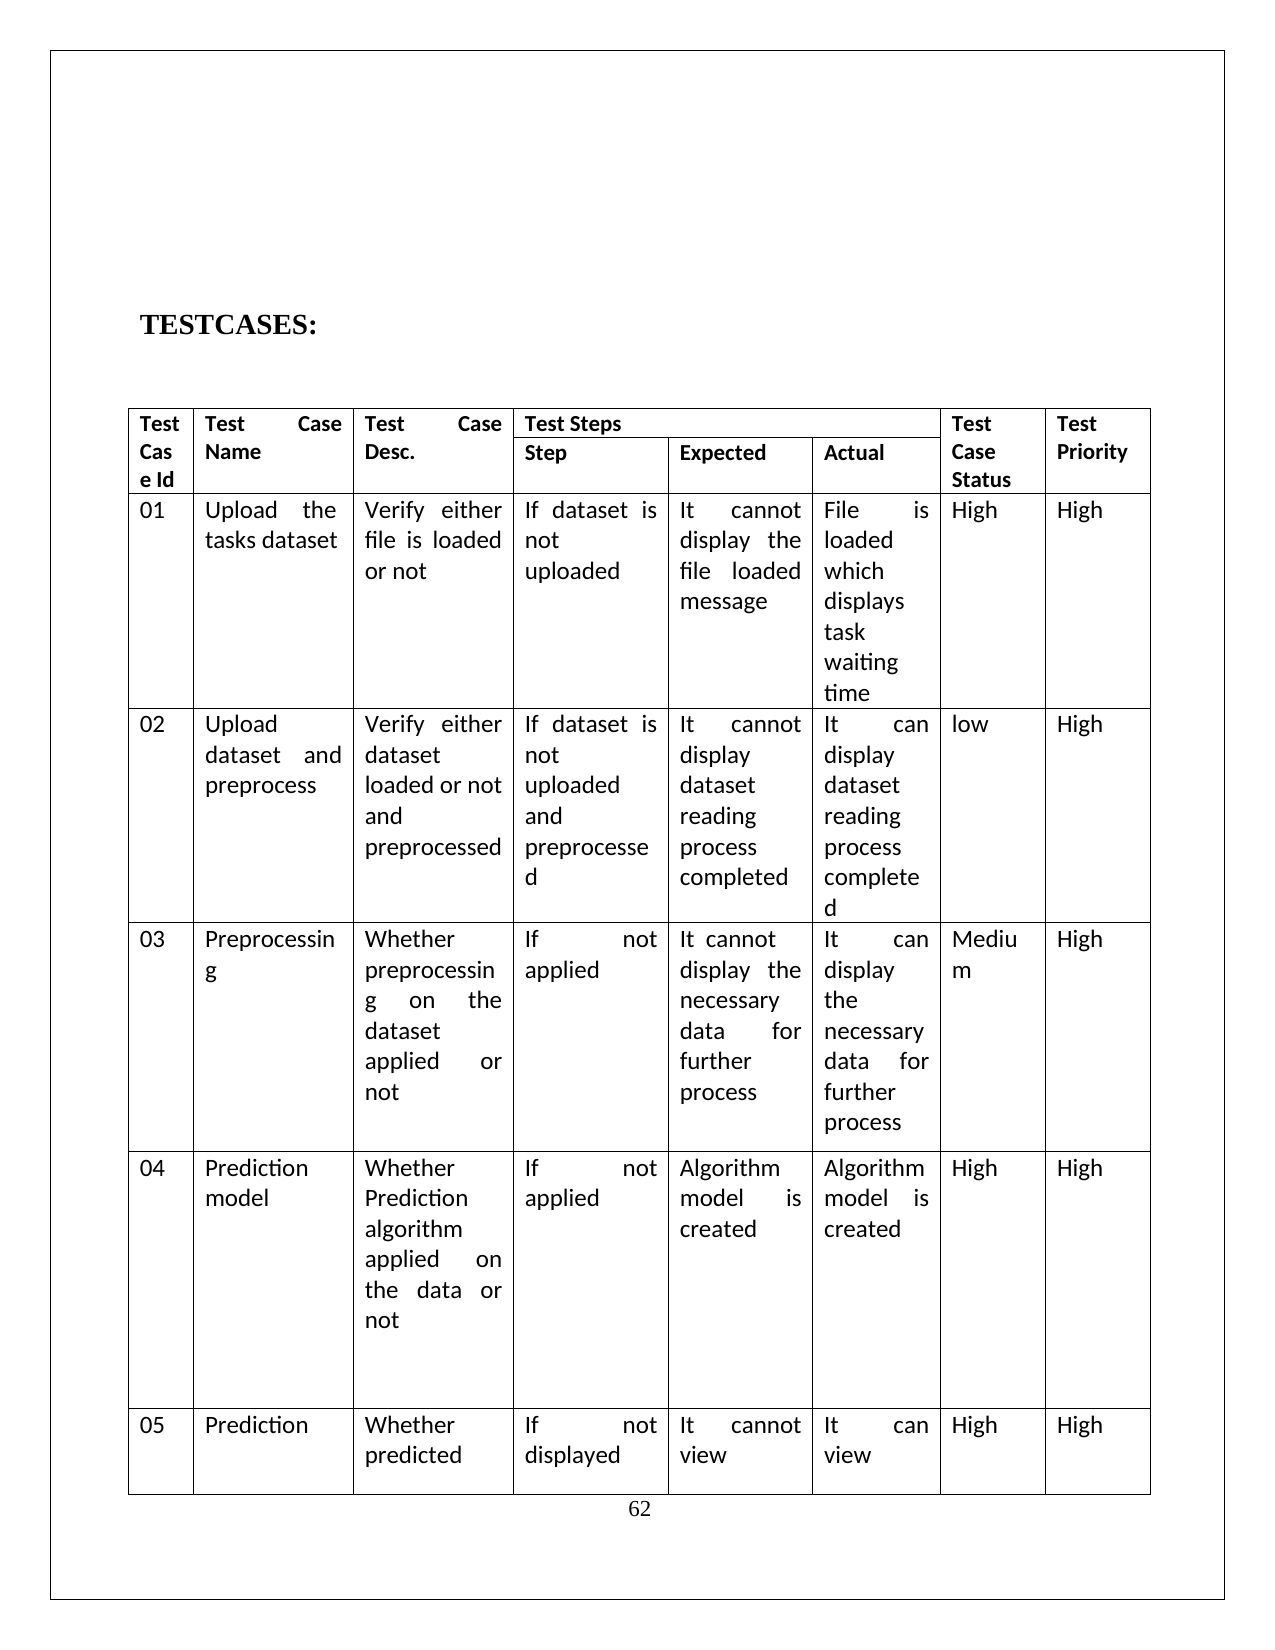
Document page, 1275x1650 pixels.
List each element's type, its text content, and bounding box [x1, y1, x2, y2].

table_cell 02 [129, 709, 193, 922]
table_cell Prediction model [194, 1152, 353, 1408]
table_cell low [941, 709, 1045, 922]
table_cell 05 [129, 1409, 193, 1494]
table_cell 04 [129, 1152, 193, 1408]
table_header Test Case Id [129, 409, 193, 493]
table_cell Algorithm model is created [813, 1152, 940, 1408]
table_cell Preprocessing [194, 923, 353, 1151]
table_cell High [941, 1152, 1045, 1408]
table_cell If not applied [514, 1152, 668, 1408]
table_cell It cannot display the file loaded message [669, 494, 812, 708]
table_cell High [1046, 709, 1150, 922]
table_cell High [1046, 923, 1150, 1151]
table_cell Medium [941, 923, 1045, 1151]
table_cell It can display dataset reading process completed [813, 709, 940, 922]
table_header Test Case Desc. [354, 409, 513, 493]
table_cell Actual [813, 438, 940, 493]
table_cell Whether Prediction algorithm applied on the data or not [354, 1152, 513, 1408]
table_cell Upload dataset and preprocess [194, 709, 353, 922]
table_cell If not displayed [514, 1409, 668, 1494]
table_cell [813, 1409, 940, 1494]
table_header Test Case Status [941, 409, 1045, 493]
table_cell If dataset is not uploaded and preprocessed [514, 709, 668, 922]
table_cell If not applied [514, 923, 668, 1151]
table_cell Expected [669, 438, 812, 493]
table_cell High [1046, 494, 1150, 708]
table_cell Algorithm model is created [669, 1152, 812, 1408]
table_cell 03 [129, 923, 193, 1151]
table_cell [669, 1409, 812, 1494]
table_cell High [1046, 1152, 1150, 1408]
table_header Test Case Name [194, 409, 353, 493]
table_cell It cannot display the necessary data for further process [669, 923, 812, 1151]
table_cell Step [514, 438, 668, 493]
table_cell Verify either dataset loaded or not and preprocessed [354, 709, 513, 922]
table_cell Whether preprocessing on the dataset applied or not [354, 923, 513, 1151]
table_cell Verify either file is loaded or not [354, 494, 513, 708]
table_cell High [1046, 1409, 1150, 1494]
text TESTCASES: [139, 307, 1139, 341]
table_cell Upload the tasks dataset [194, 494, 353, 708]
table_cell 01 [129, 494, 193, 708]
table_cell High [941, 1409, 1045, 1494]
table_cell Prediction [194, 1409, 353, 1494]
table_cell It can display the necessary data for further process [813, 923, 940, 1151]
table_header Test Priority [1046, 409, 1150, 493]
table_cell High [941, 494, 1045, 708]
table_header Test Steps [514, 409, 940, 437]
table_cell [354, 1409, 513, 1494]
table_cell If dataset is not uploaded [514, 494, 668, 708]
table_cell File is loaded which displays task waiting time [813, 494, 940, 708]
table_cell It cannot display dataset reading process completed [669, 709, 812, 922]
